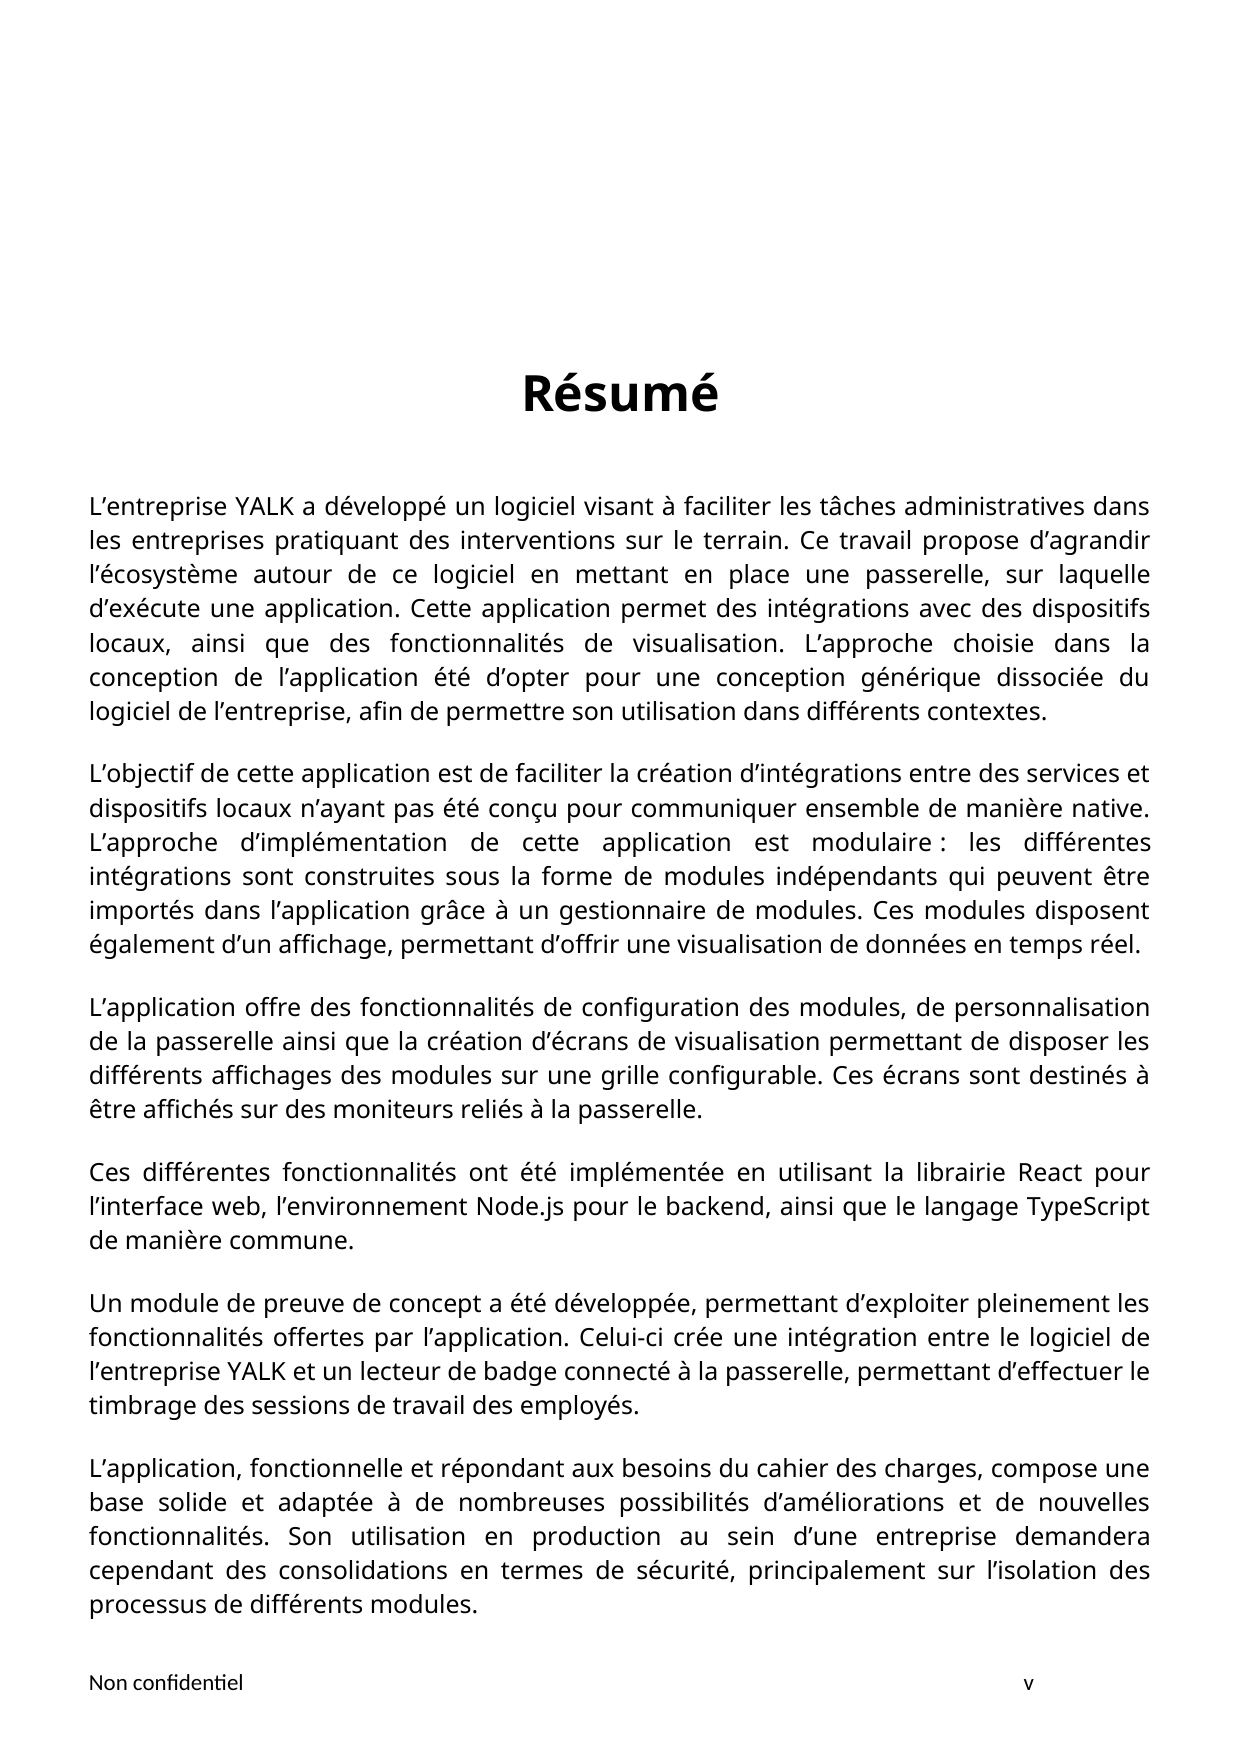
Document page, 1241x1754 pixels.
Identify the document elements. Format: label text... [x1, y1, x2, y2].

subtitle Résumé [89, 358, 1152, 426]
